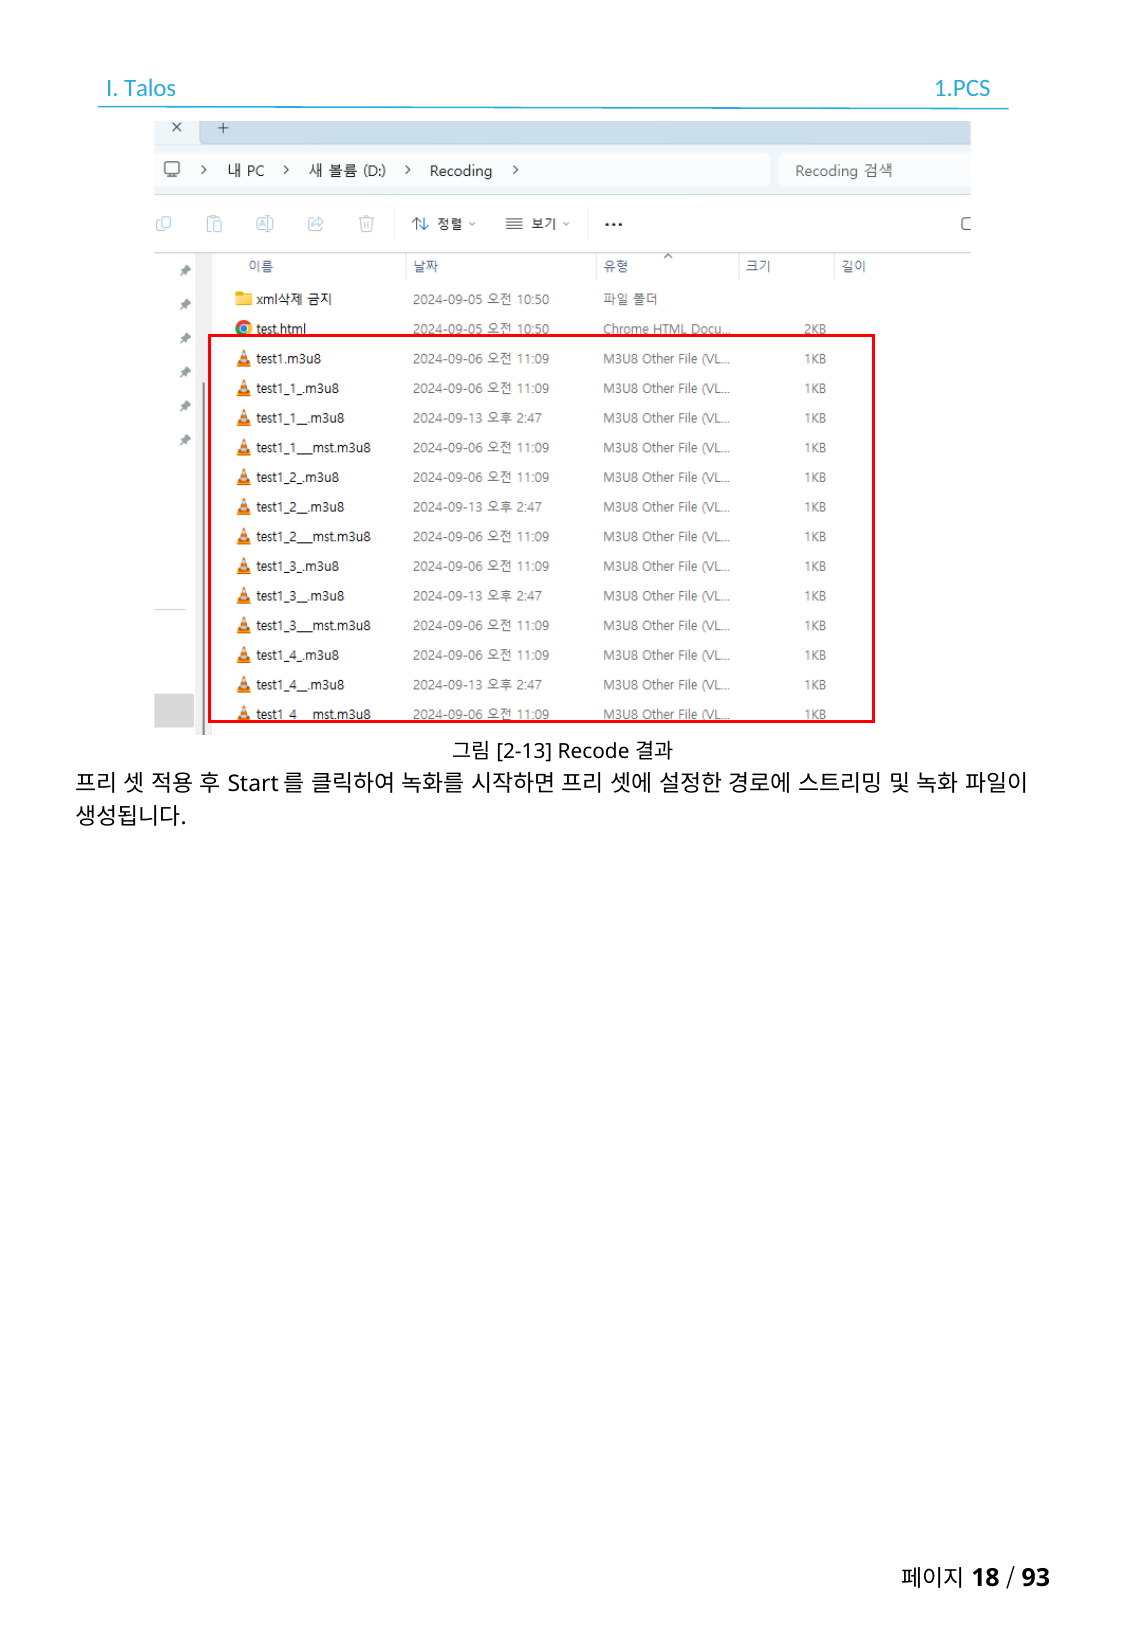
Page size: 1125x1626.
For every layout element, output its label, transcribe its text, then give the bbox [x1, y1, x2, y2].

text 프리 셋 적용 후 Start를 클릭하여 녹화를 시작하면 프리 셋에 설정한 경로에 스트리밍 및 녹화 파일이 생성됩니다. [75, 764, 1050, 831]
text 그림 [2-13] Recode 결과 [75, 734, 1050, 764]
picture [154, 121, 971, 735]
